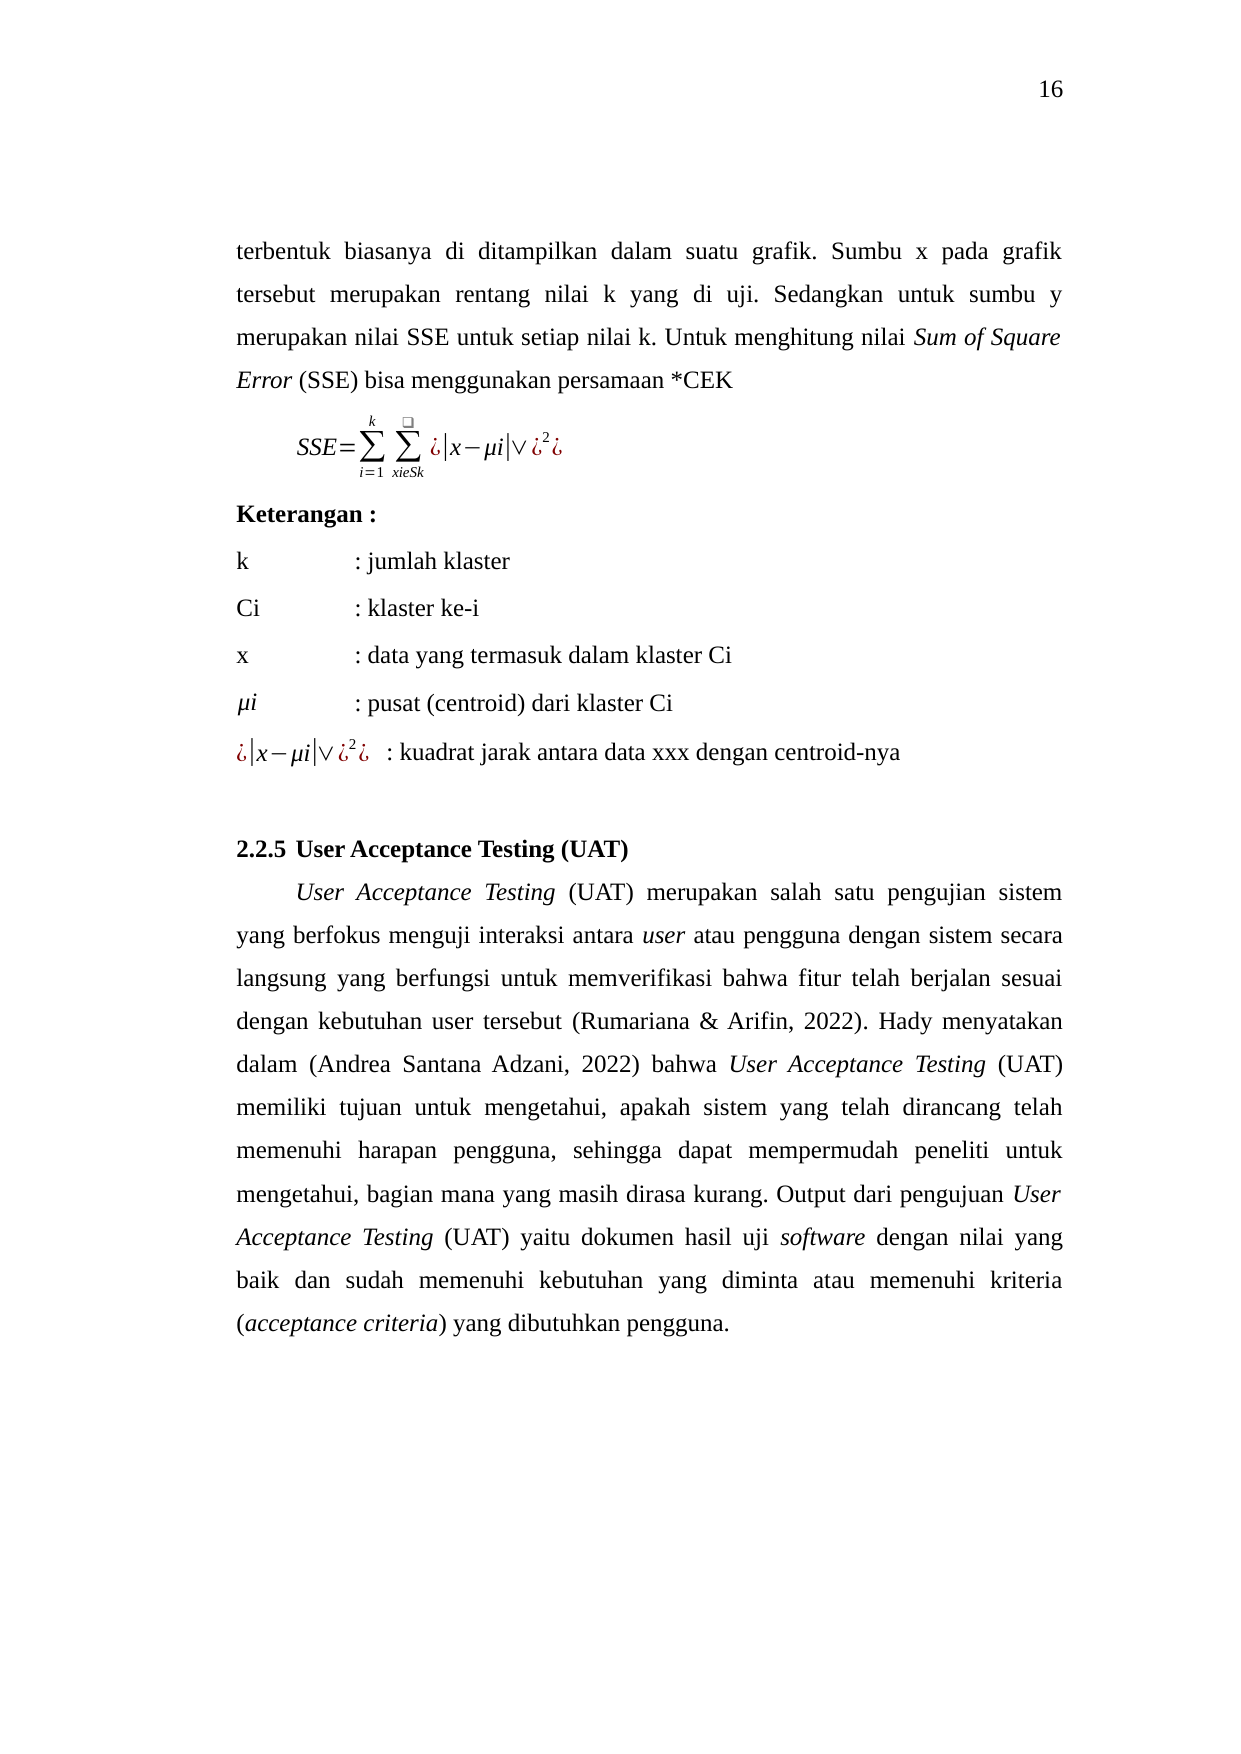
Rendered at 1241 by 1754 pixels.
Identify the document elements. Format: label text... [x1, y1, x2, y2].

text : kuadrat jarak antara data xxx dengan centroid-nya [236, 735, 1063, 768]
text k : jumlah klaster [236, 546, 1063, 575]
text Keterangan : [236, 499, 1063, 527]
subtitle User Acceptance Testing (UAT) [236, 834, 1063, 862]
text User Acceptance Testing (UAT) merupakan salah satu pengujian sistem yang berfokus menguji interaksi antara user atau pengguna dengan sistem secara langsung yang berfungsi untuk memverifikasi bahwa fitur telah berjalan sesuai dengan kebutuhan user tersebut (Rumariana & Arifin, 2022). Hady menyatakan dalam (Andrea Santana Adzani, 2022) bahwa User Acceptance Testing (UAT) memiliki tujuan untuk mengetahui, apakah sistem yang telah dirancang telah memenuhi harapan pengguna, sehingga dapat mempermudah peneliti untuk mengetahui, bagian mana yang masih dirasa kurang. Output dari pengujuan User Acceptance Testing (UAT) yaitu dokumen hasil uji software dengan nilai yang baik dan sudah memenuhi kebutuhan yang diminta atau memenuhi kriteria (acceptance criteria) yang dibutuhkan pengguna. [236, 877, 1063, 1337]
text ​ : pusat (centroid) dari klaster Ci [236, 688, 1063, 717]
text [236, 236, 1063, 394]
text Ci ​: klaster ke-i [236, 593, 1063, 622]
text x : data yang termasuk dalam klaster Ci [236, 641, 1063, 669]
